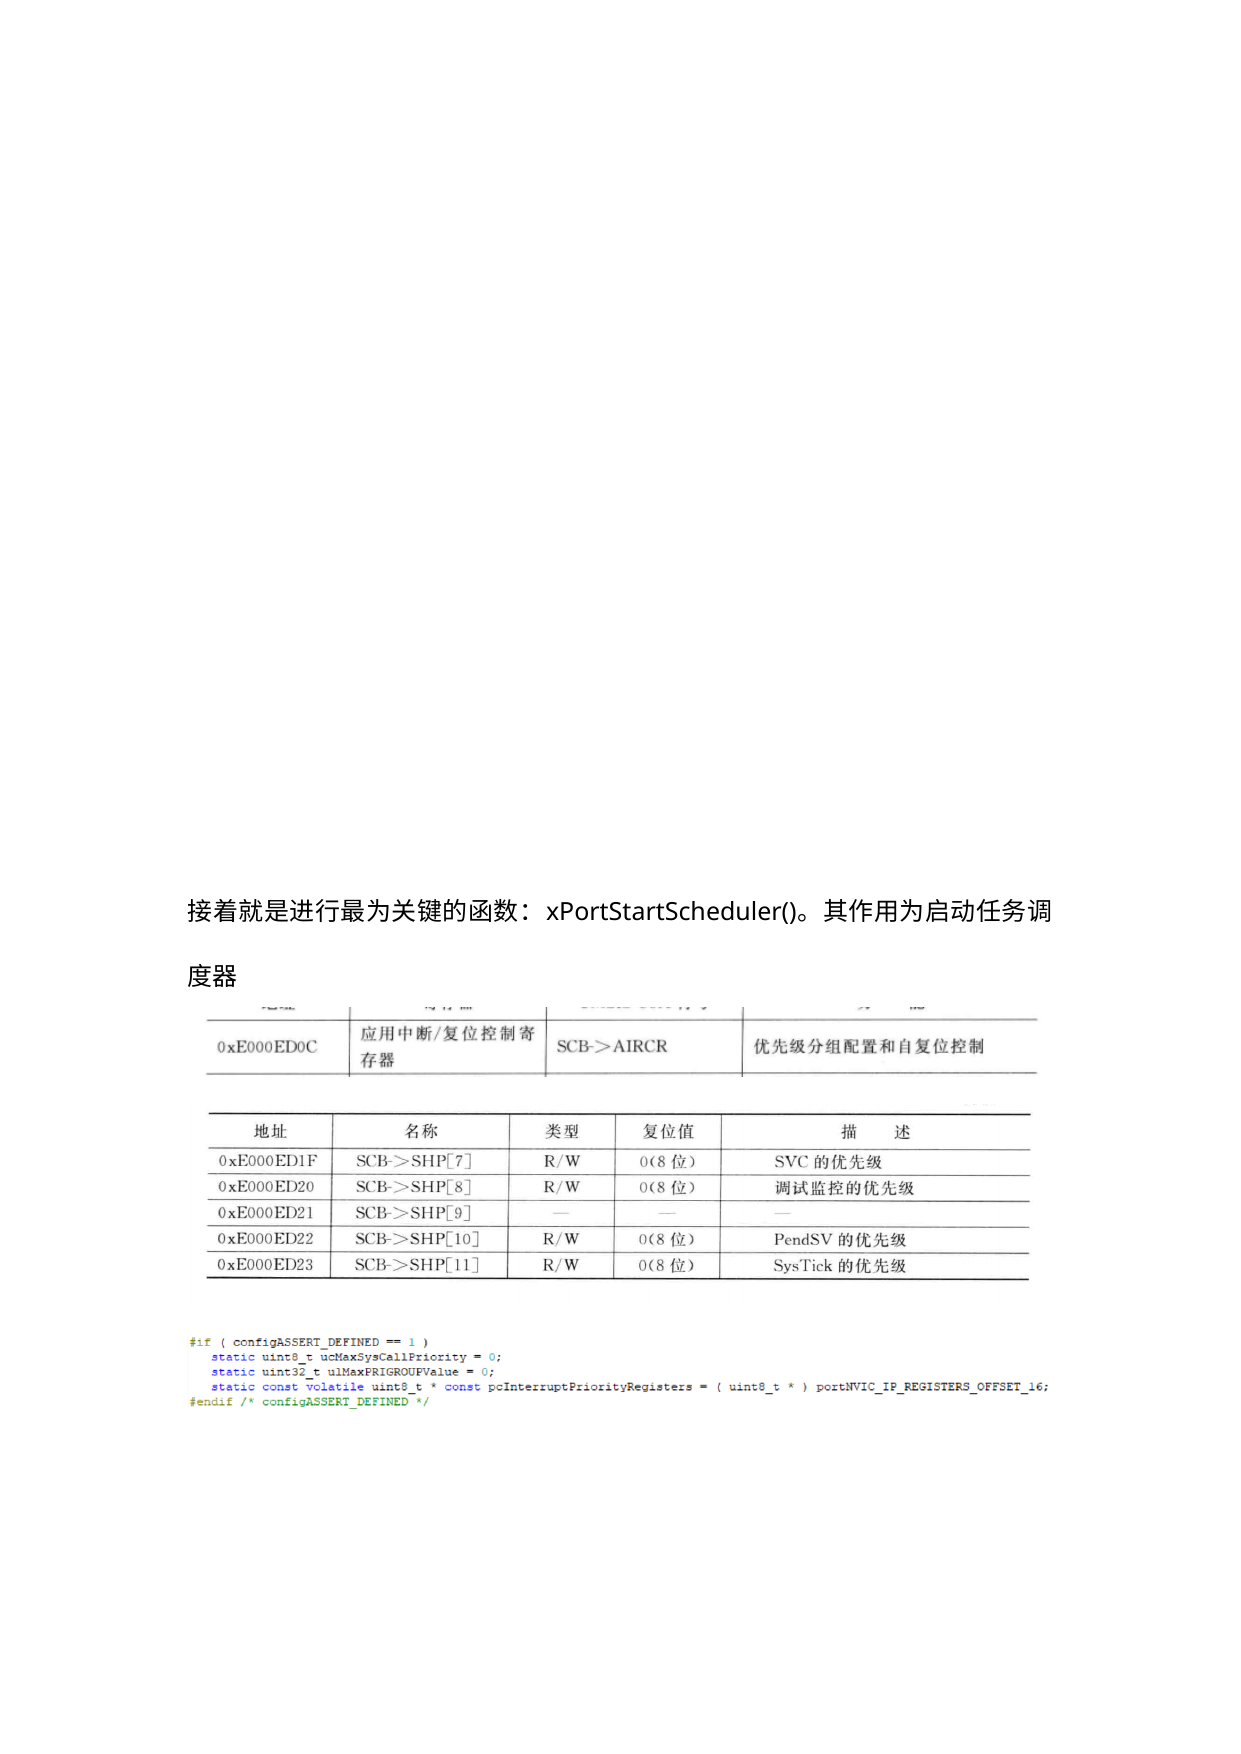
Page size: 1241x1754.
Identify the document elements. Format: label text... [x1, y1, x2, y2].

picture [187, 1104, 1052, 1306]
picture [187, 1007, 1052, 1077]
picture [187, 1332, 1053, 1409]
list 接着就是进行最为关键的函数：xPortStartScheduler()。其作用为启动任务调度器 [187, 877, 1053, 1007]
